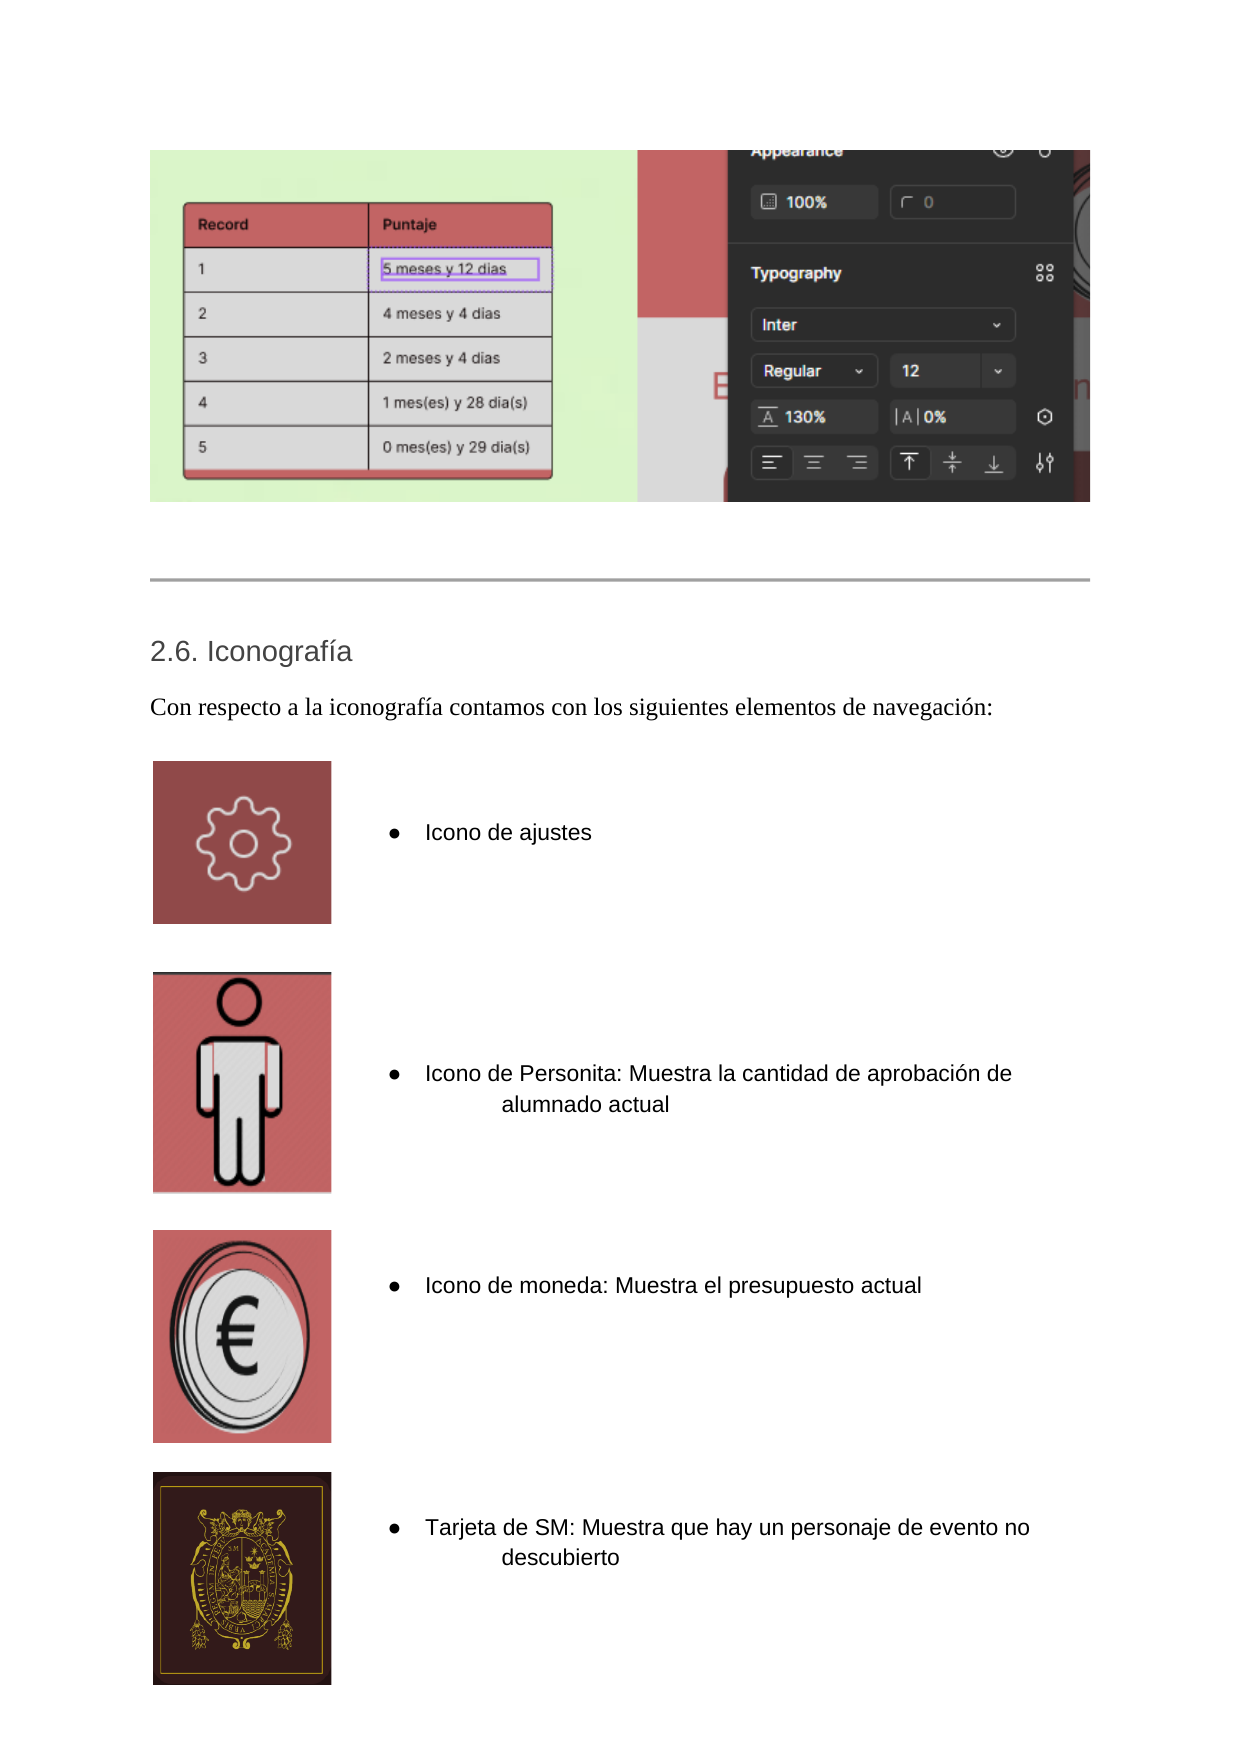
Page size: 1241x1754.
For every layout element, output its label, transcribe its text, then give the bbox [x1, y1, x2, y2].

picture [153, 1472, 332, 1685]
list Tarjeta de SM: Muestra que hay un personaje de evento no [332, 1513, 1090, 1540]
text descubierto [332, 1544, 1090, 1570]
list Icono de ajustes [332, 819, 1090, 845]
list Icono de Personita: Muestra la cantidad de aprobación de [332, 1060, 1090, 1087]
text alumnado actual [332, 1091, 1090, 1117]
list Icono de moneda: Muestra el presupuesto actual [332, 1272, 1090, 1298]
text Con respecto a la iconografía contamos con los siguientes elementos de navegación: [150, 692, 1090, 721]
picture [150, 150, 1091, 502]
picture [153, 972, 332, 1194]
subtitle 2.6. Iconografía [150, 634, 1090, 667]
picture [153, 1230, 332, 1443]
picture [153, 761, 332, 924]
